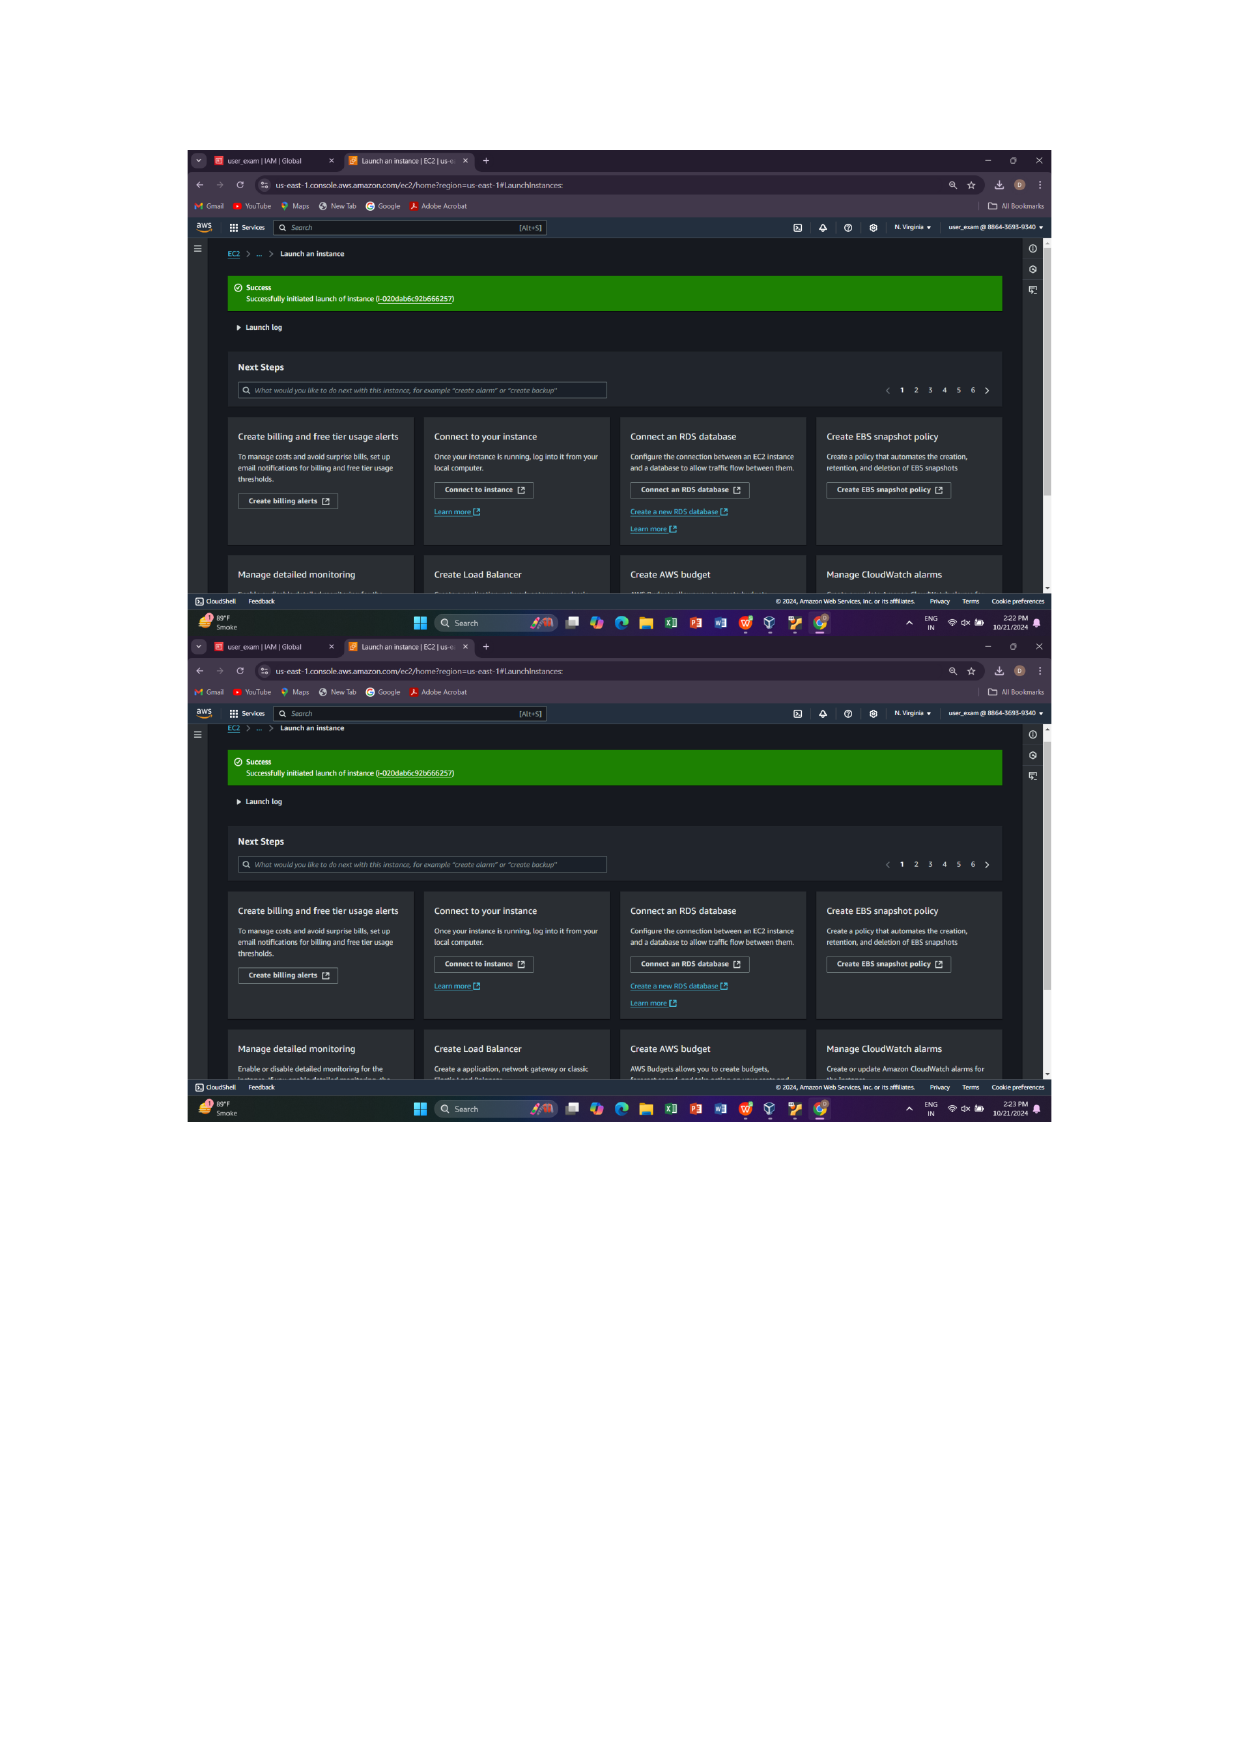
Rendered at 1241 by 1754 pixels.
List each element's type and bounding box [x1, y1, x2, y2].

picture [187, 150, 1052, 1122]
